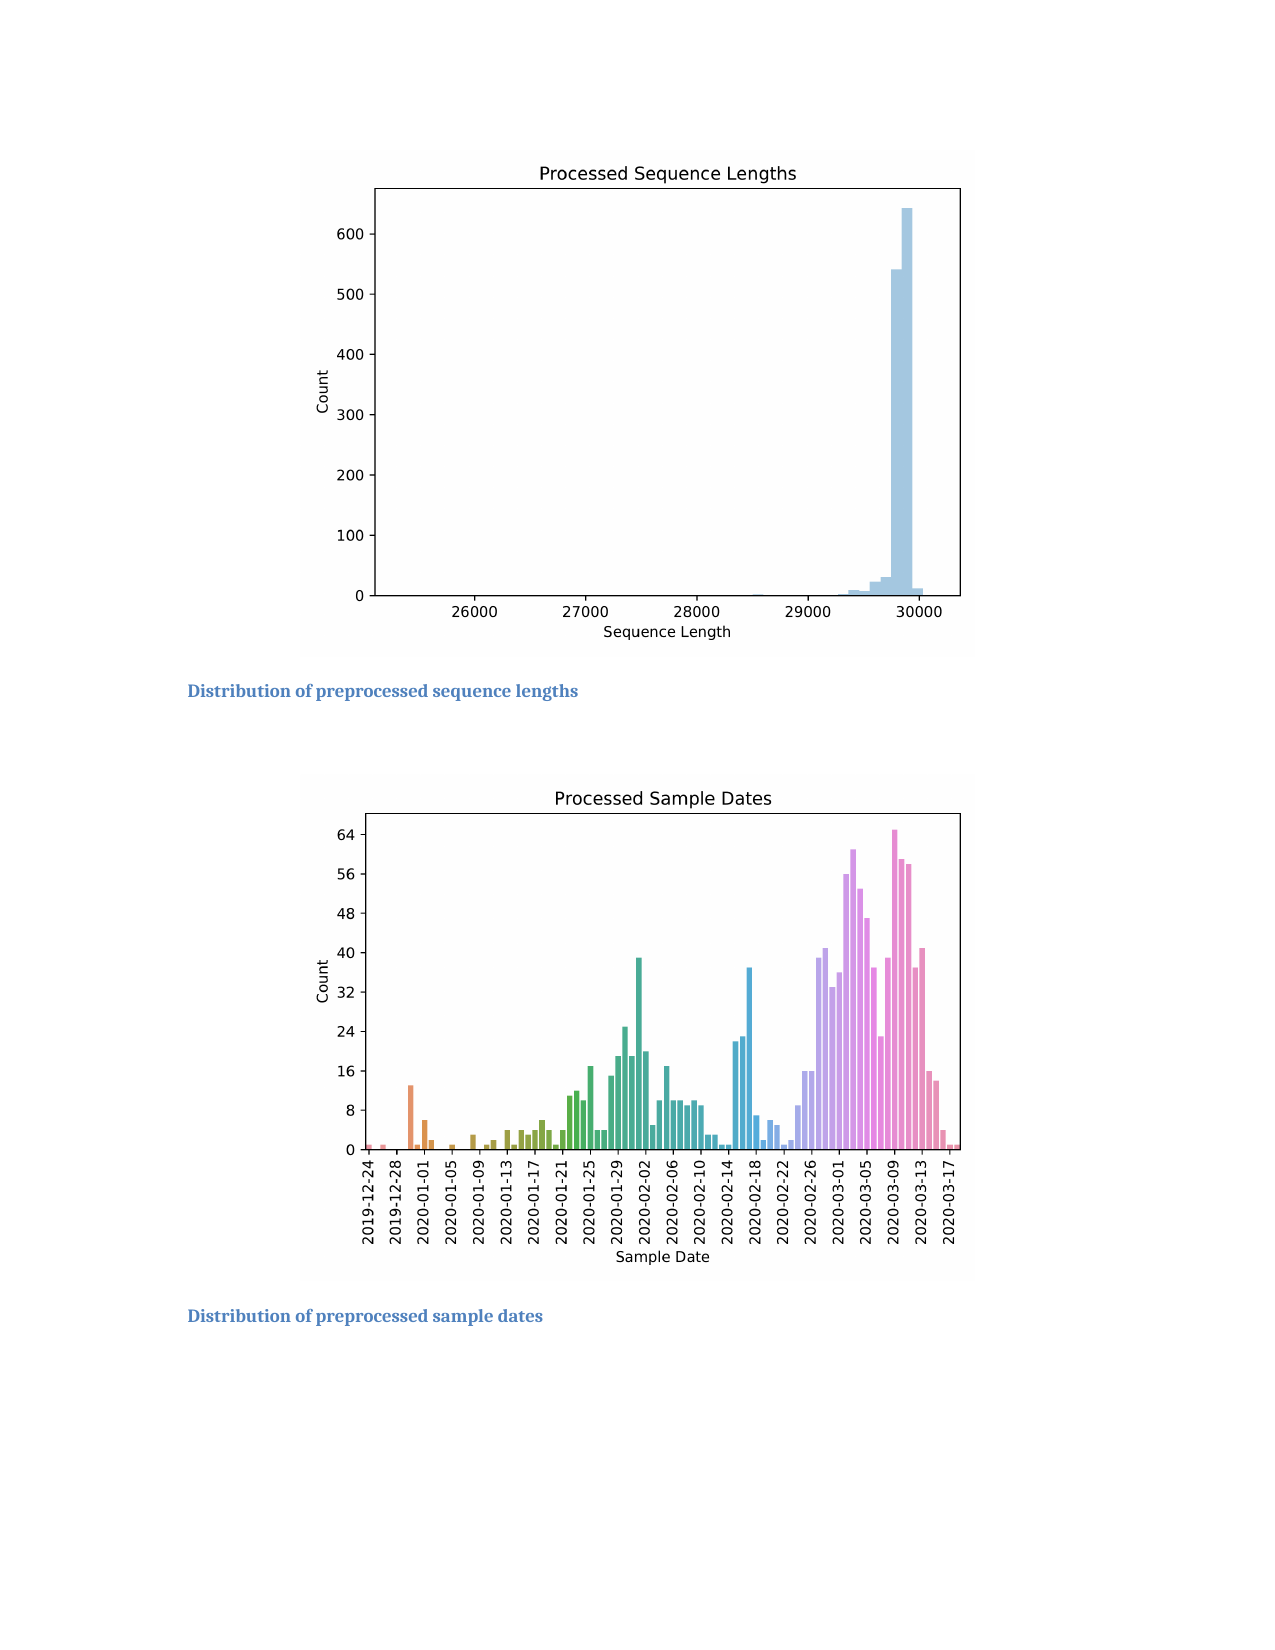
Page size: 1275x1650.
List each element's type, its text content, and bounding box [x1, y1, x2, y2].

picture [300, 150, 976, 657]
text Distribution of preprocessed sample dates [187, 1305, 1087, 1327]
picture [300, 774, 976, 1281]
text Distribution of preprocessed sequence lengths [187, 681, 1087, 702]
